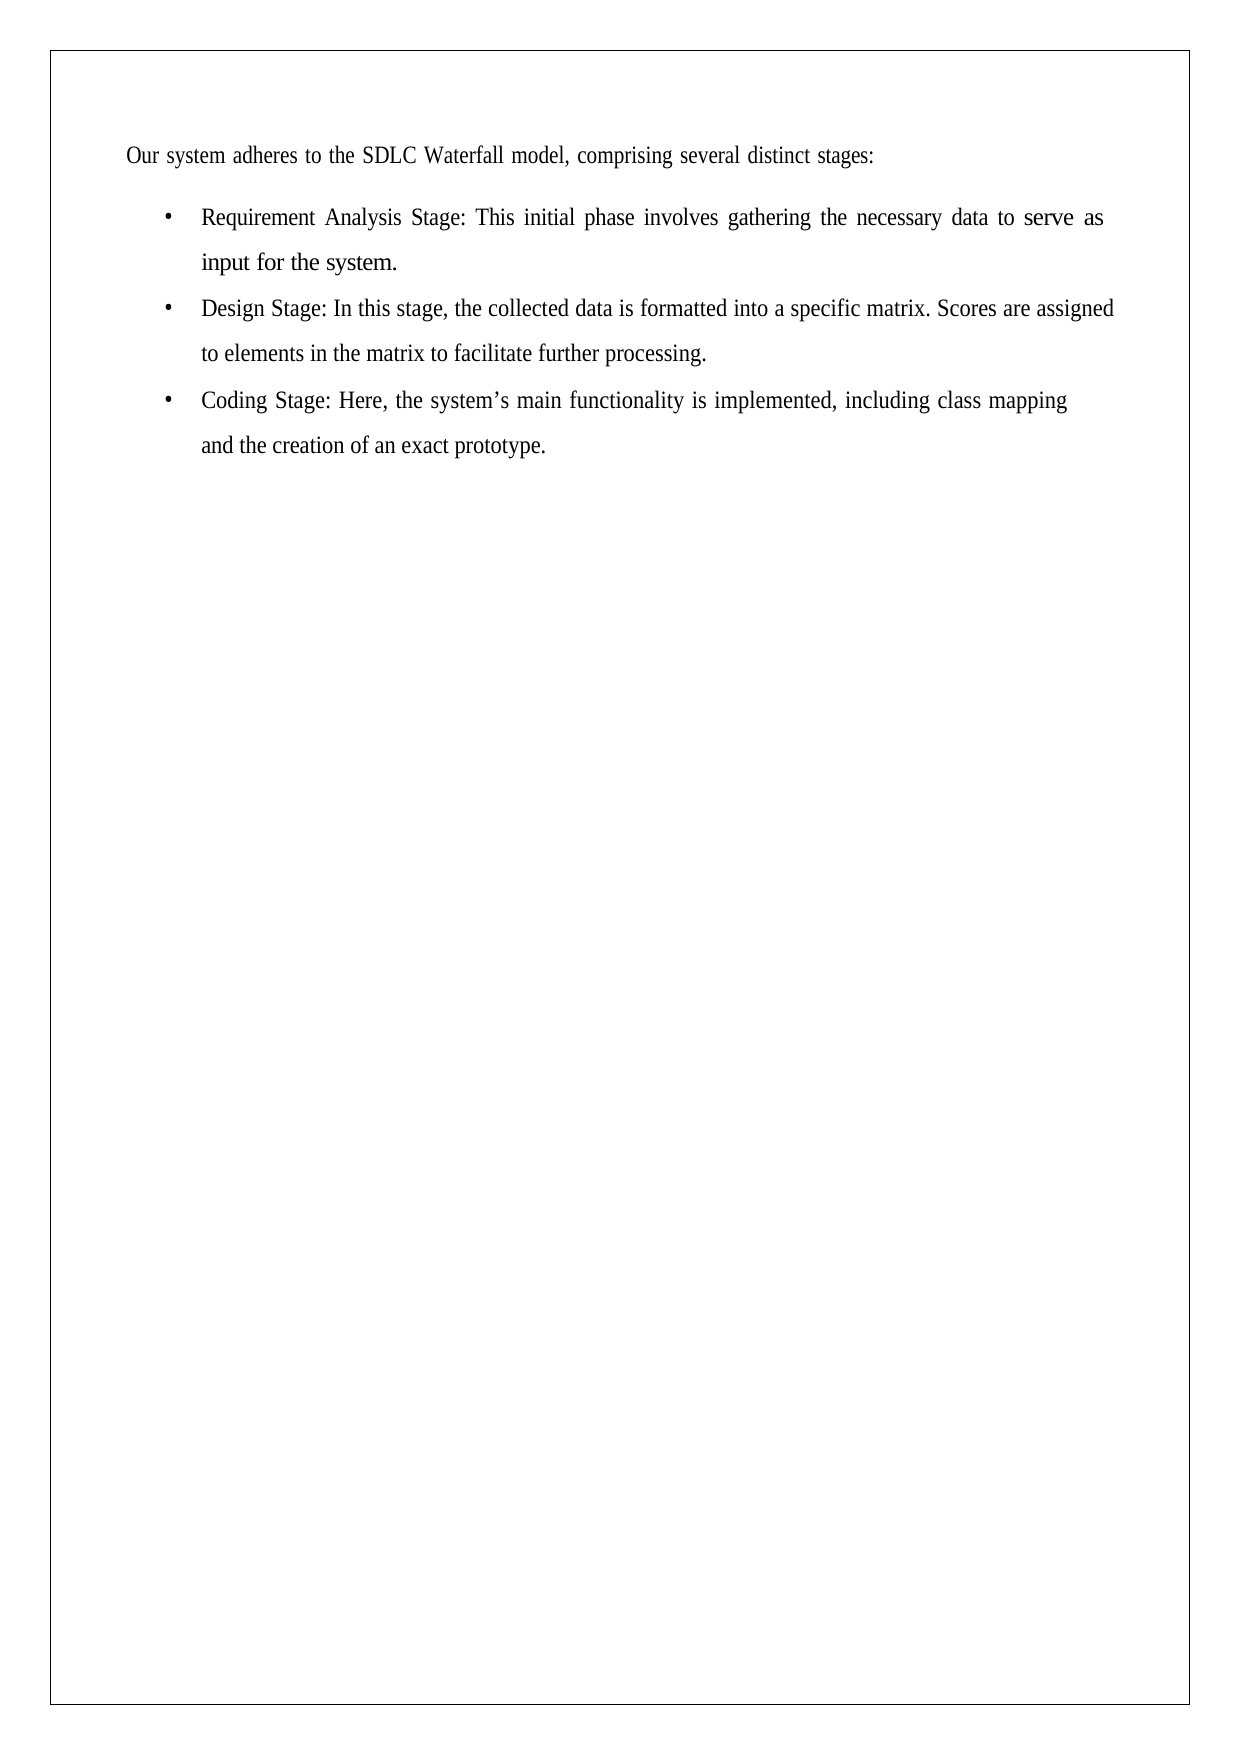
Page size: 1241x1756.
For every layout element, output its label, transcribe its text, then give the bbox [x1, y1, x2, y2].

list Requirement Analysis Stage: This initial phase involves gathering the necessary data to serve as input for the system. [163, 198, 1106, 276]
list Design Stage: In this stage, the collected data is formatted into a specific matrix. Scores are assigned to elements in the matrix to facilitate further processing. [163, 290, 1114, 367]
list Coding Stage: Here, the system’s main functionality is implemented, including class mapping and the creation of an exact prototype. [163, 382, 1067, 459]
text Our system adheres to the SDLC Waterfall model, comprising several distinct stages: [126, 140, 1181, 169]
